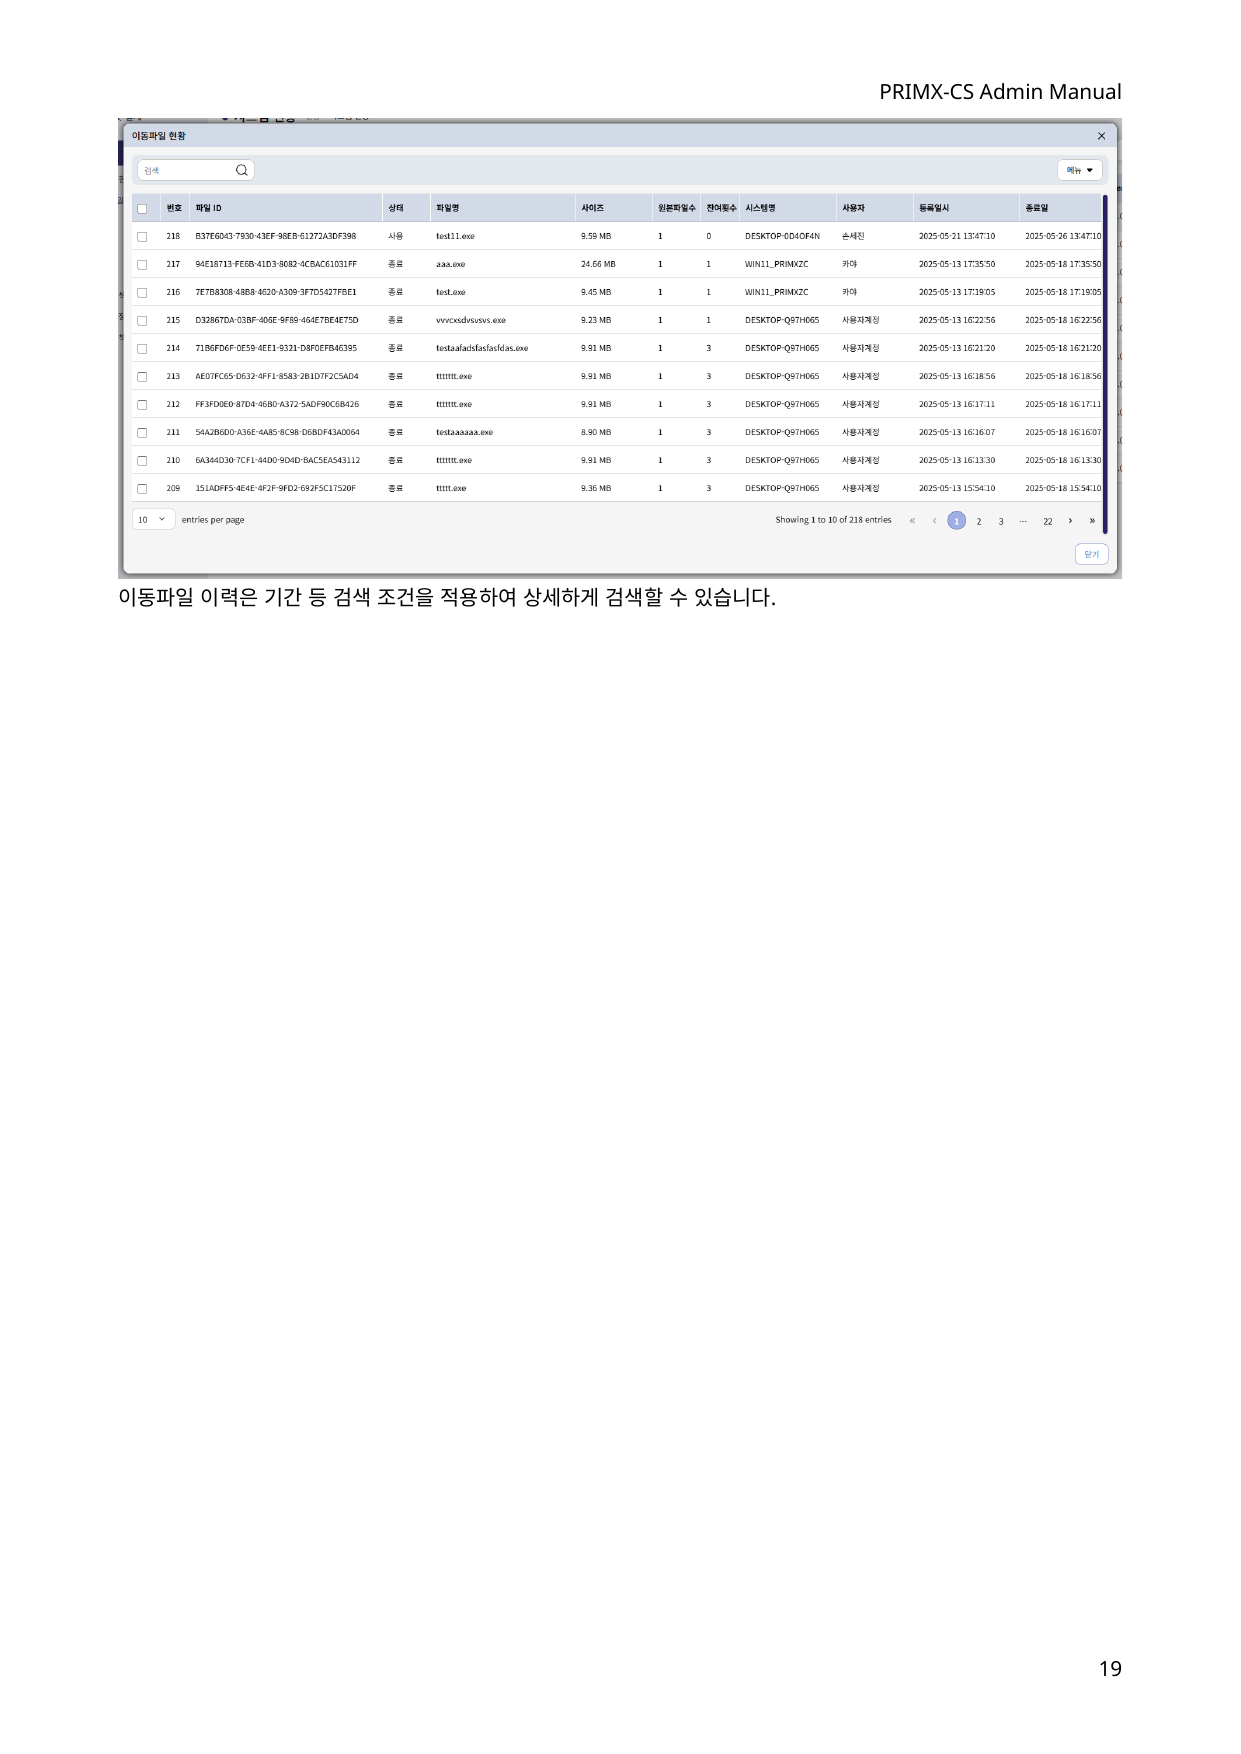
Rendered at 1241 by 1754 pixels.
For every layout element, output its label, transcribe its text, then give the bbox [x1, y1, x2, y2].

text 이동파일 이력은 기간 등 검색 조건을 적용하여 상세하게 검색할 수 있습니다. [118, 581, 1122, 611]
picture [118, 118, 1123, 579]
